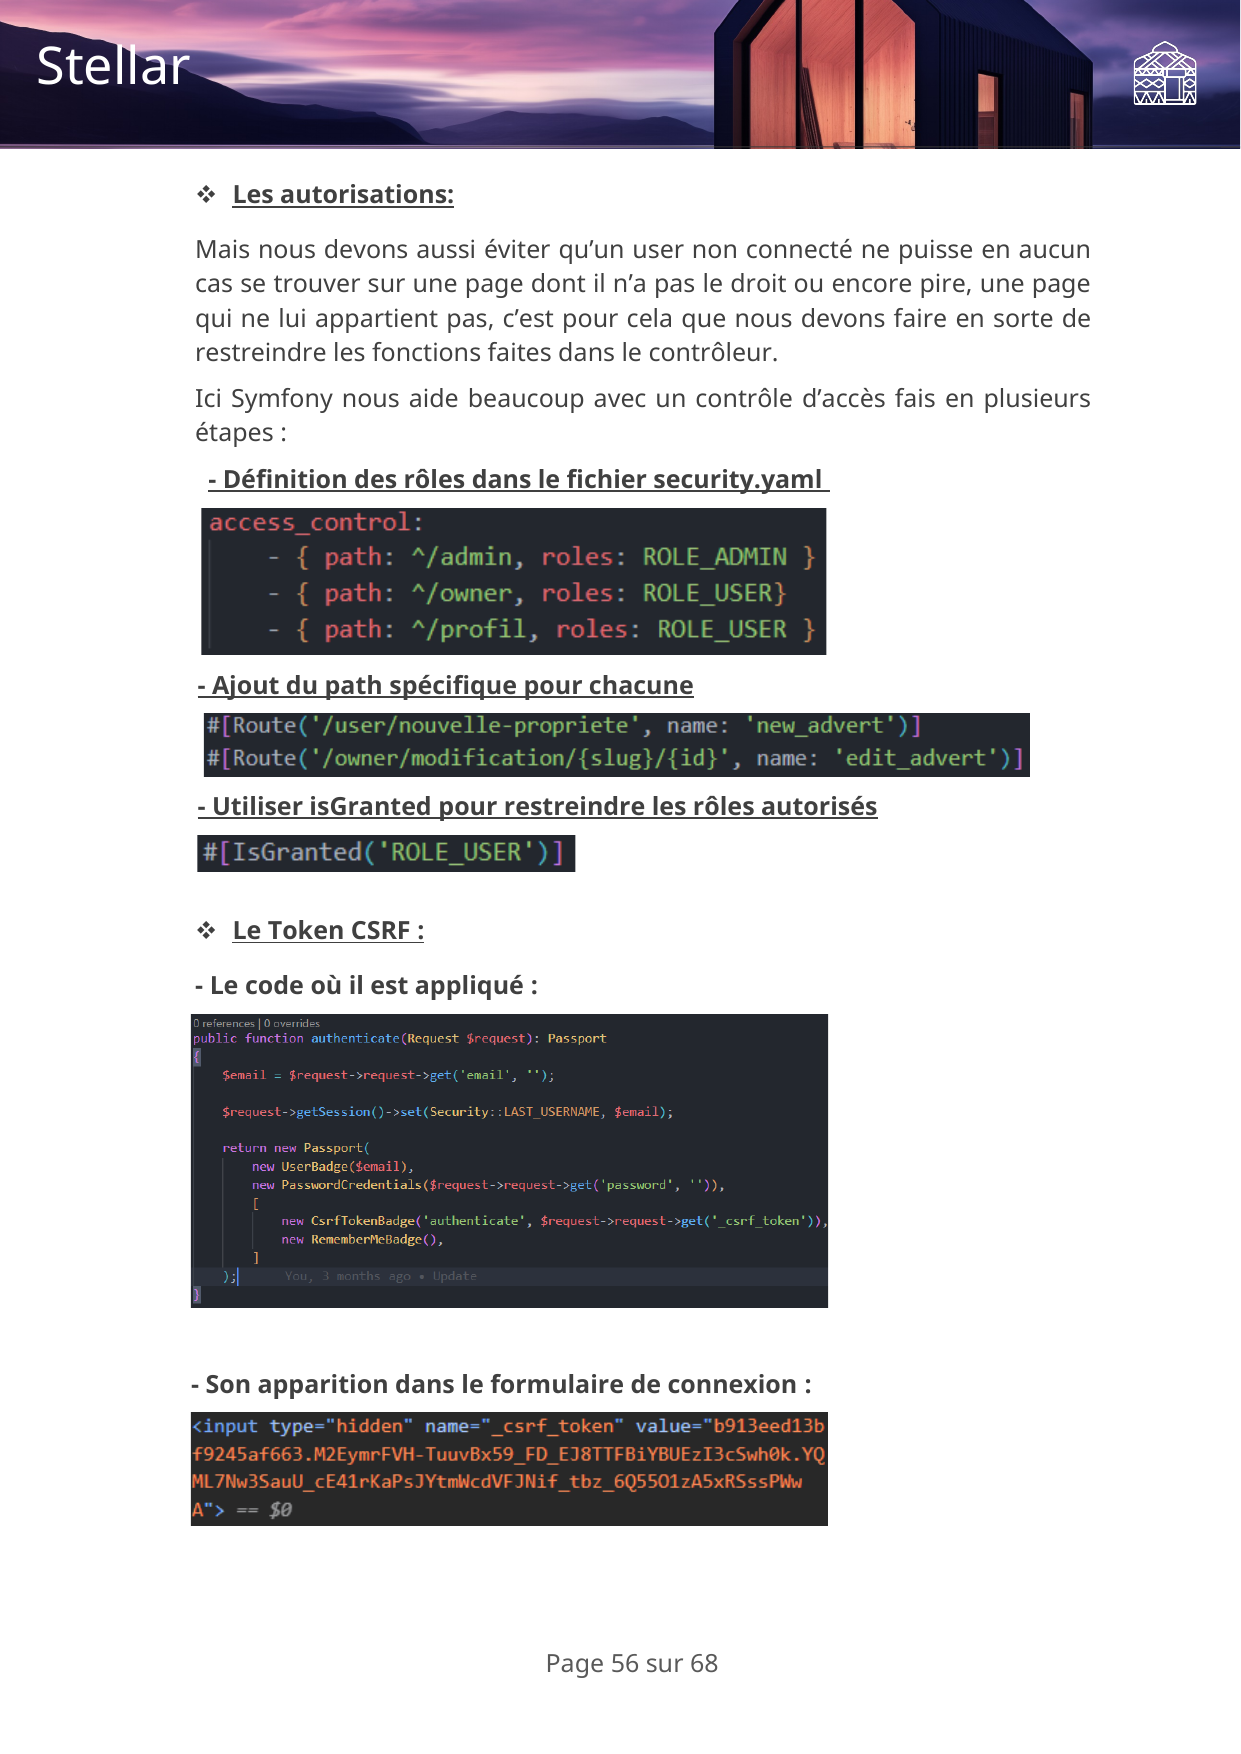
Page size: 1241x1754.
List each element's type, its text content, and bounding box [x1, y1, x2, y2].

text - Son apparition dans le formulaire de connexion : [148, 1366, 1092, 1400]
picture [203, 713, 1030, 777]
picture [197, 835, 576, 872]
text - Le code où il est appliqué : [171, 968, 1092, 1002]
picture [190, 1014, 829, 1308]
text - Définition des rôles dans le fichier security.yaml [195, 461, 1092, 496]
picture [190, 1412, 828, 1526]
subtitle Le Token CSRF : [195, 913, 1092, 947]
picture [201, 508, 827, 655]
text - Utiliser isGranted pour restreindre les rôles autorisés [148, 789, 1092, 823]
subtitle Les autorisations: [195, 177, 1092, 211]
text - Ajout du path spécifique pour chacune [148, 667, 1092, 701]
text Ici Symfony nous aide beaucoup avec un contrôle d’accès fais en plusieurs étapes : [195, 381, 1092, 449]
text Mais nous devons aussi éviter qu’un user non connecté ne puisse en aucun cas se trouver sur une page dont il n’a pas le droit ou encore pire, une page qui ne lui appartient pas, c’est pour cela que nous devons faire en sorte de restreindre les fonctions faites dans le contrôleur. [195, 232, 1092, 368]
picture [0, 0, 1241, 146]
